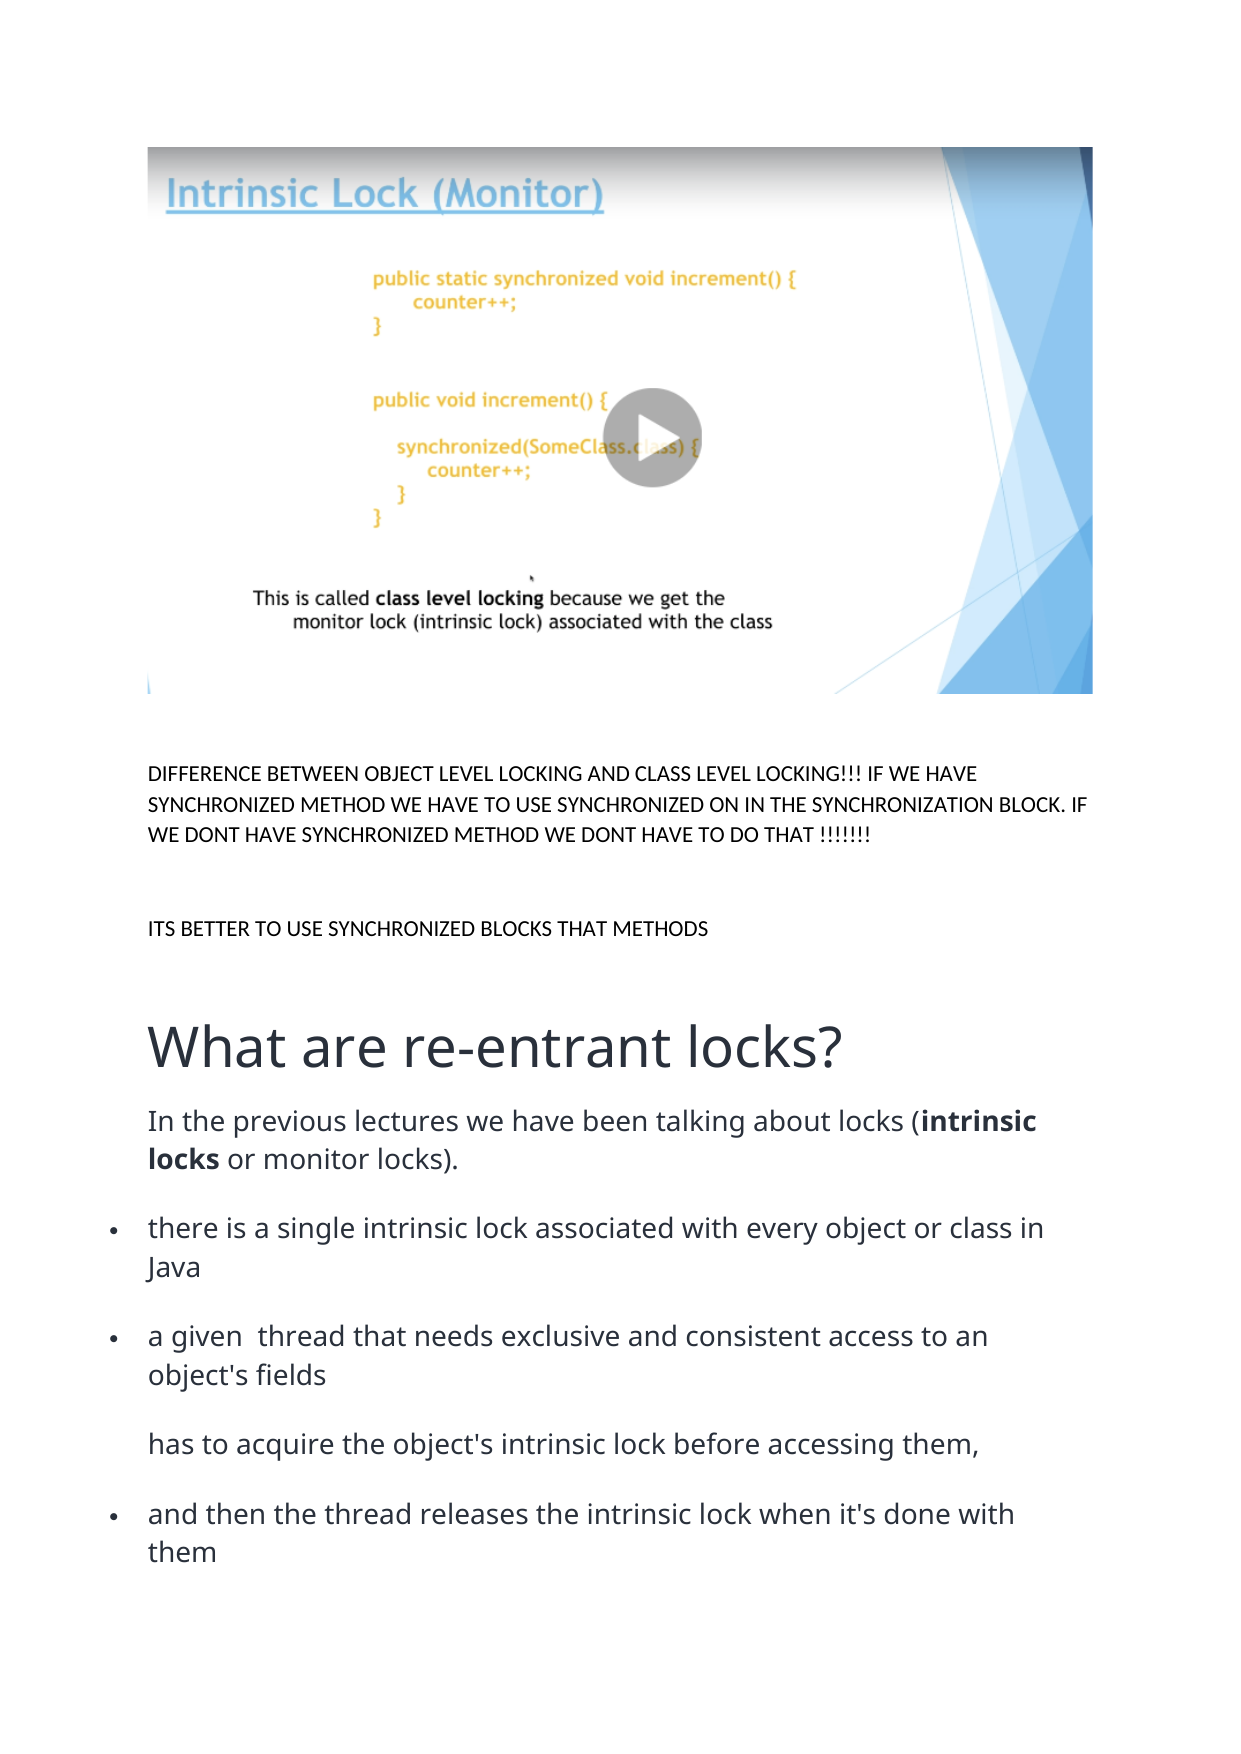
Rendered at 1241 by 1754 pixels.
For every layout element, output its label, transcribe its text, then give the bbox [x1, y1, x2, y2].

text has to acquire the object's intrinsic lock before accessing them, [148, 1424, 1093, 1463]
picture [147, 147, 1093, 694]
text What are re-entrant locks? [148, 1007, 1093, 1084]
list and then the thread releases the intrinsic lock when it's done with them [110, 1494, 1093, 1571]
list there is a single intrinsic lock associated with every object or class in Java [110, 1209, 1093, 1285]
text ITS BETTER TO USE SYNCHRONIZED BLOCKS THAT METHODS [148, 914, 1093, 942]
text In the previous lectures we have been talking about locks (intrinsic locks or monitor locks). [148, 1101, 1093, 1177]
text DIFFERENCE BETWEEN OBJECT LEVEL LOCKING AND CLASS LEVEL LOCKING!!! IF WE HAVE SYNCHRONIZED METHOD WE HAVE TO USE SYNCHRONIZED ON IN THE SYNCHRONIZATION BLOCK. IF WE DONT HAVE SYNCHRONIZED METHOD WE DONT HAVE TO DO THAT !!!!!!! [148, 759, 1093, 848]
list a given thread that needs exclusive and consistent access to an object's fields [110, 1317, 1093, 1393]
